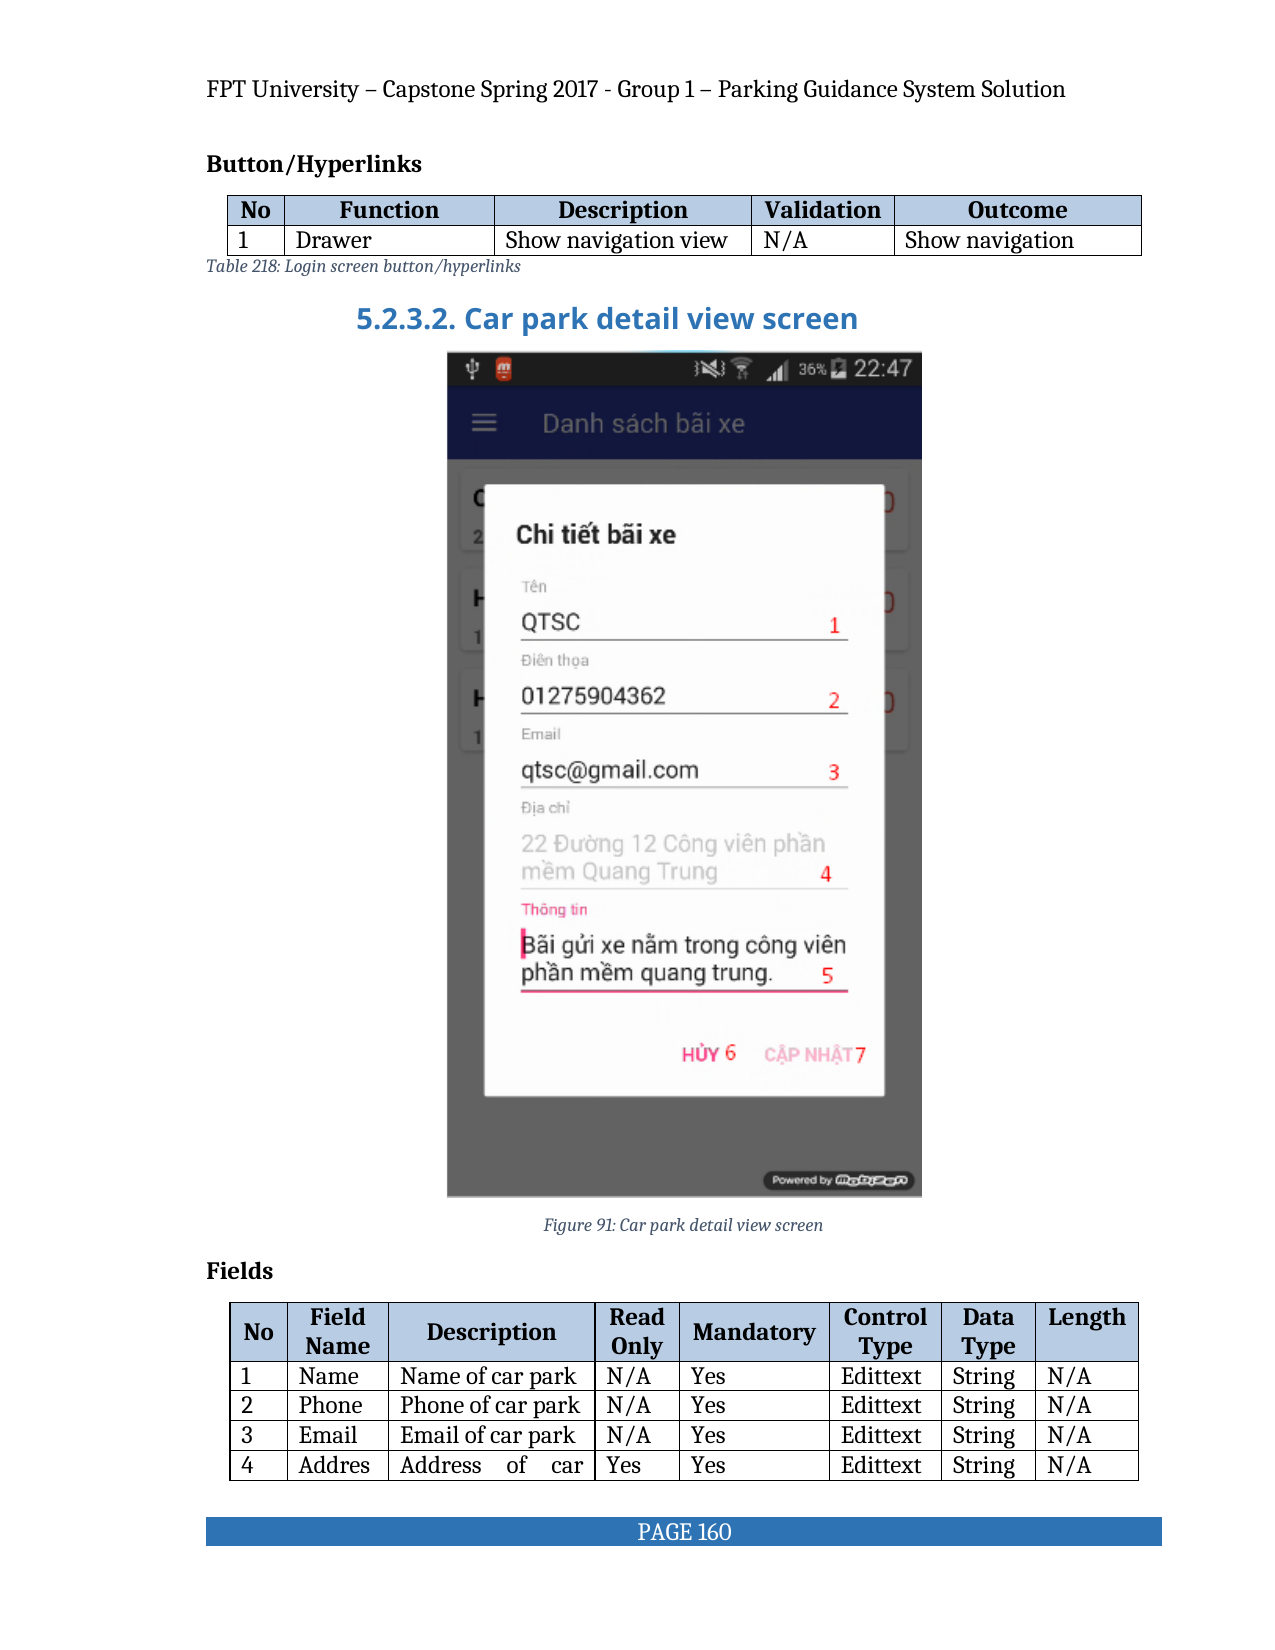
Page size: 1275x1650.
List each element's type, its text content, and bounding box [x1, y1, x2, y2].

text Button/Hyperlinks [206, 150, 1162, 179]
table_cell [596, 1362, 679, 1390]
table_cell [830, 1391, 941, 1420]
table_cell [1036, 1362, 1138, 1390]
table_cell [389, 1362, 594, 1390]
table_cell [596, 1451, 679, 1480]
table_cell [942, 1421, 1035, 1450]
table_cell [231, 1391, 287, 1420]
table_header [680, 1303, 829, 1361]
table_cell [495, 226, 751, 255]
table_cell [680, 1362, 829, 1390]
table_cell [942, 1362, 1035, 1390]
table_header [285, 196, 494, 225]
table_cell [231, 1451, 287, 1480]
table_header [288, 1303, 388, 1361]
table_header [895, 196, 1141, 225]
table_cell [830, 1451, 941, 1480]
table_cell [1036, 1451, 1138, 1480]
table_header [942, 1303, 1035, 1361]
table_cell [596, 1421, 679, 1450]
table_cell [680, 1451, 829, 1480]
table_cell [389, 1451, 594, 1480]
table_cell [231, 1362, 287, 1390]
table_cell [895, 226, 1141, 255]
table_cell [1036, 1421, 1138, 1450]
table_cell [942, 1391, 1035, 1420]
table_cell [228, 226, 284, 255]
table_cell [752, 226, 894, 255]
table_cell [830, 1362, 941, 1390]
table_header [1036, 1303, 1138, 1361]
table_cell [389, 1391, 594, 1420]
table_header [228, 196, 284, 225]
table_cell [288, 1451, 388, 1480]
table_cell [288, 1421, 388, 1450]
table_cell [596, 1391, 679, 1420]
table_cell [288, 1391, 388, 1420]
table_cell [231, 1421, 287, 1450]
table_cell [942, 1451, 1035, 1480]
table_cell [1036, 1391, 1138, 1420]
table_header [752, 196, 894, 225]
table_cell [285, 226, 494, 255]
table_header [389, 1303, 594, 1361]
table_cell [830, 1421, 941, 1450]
picture [446, 350, 922, 1198]
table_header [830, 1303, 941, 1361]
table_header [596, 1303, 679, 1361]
text Fields [206, 1257, 1162, 1285]
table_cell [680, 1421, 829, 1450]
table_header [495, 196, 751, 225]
subtitle Car park detail view screen [206, 298, 1162, 338]
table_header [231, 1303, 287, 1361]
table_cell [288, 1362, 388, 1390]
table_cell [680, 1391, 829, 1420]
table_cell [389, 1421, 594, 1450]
